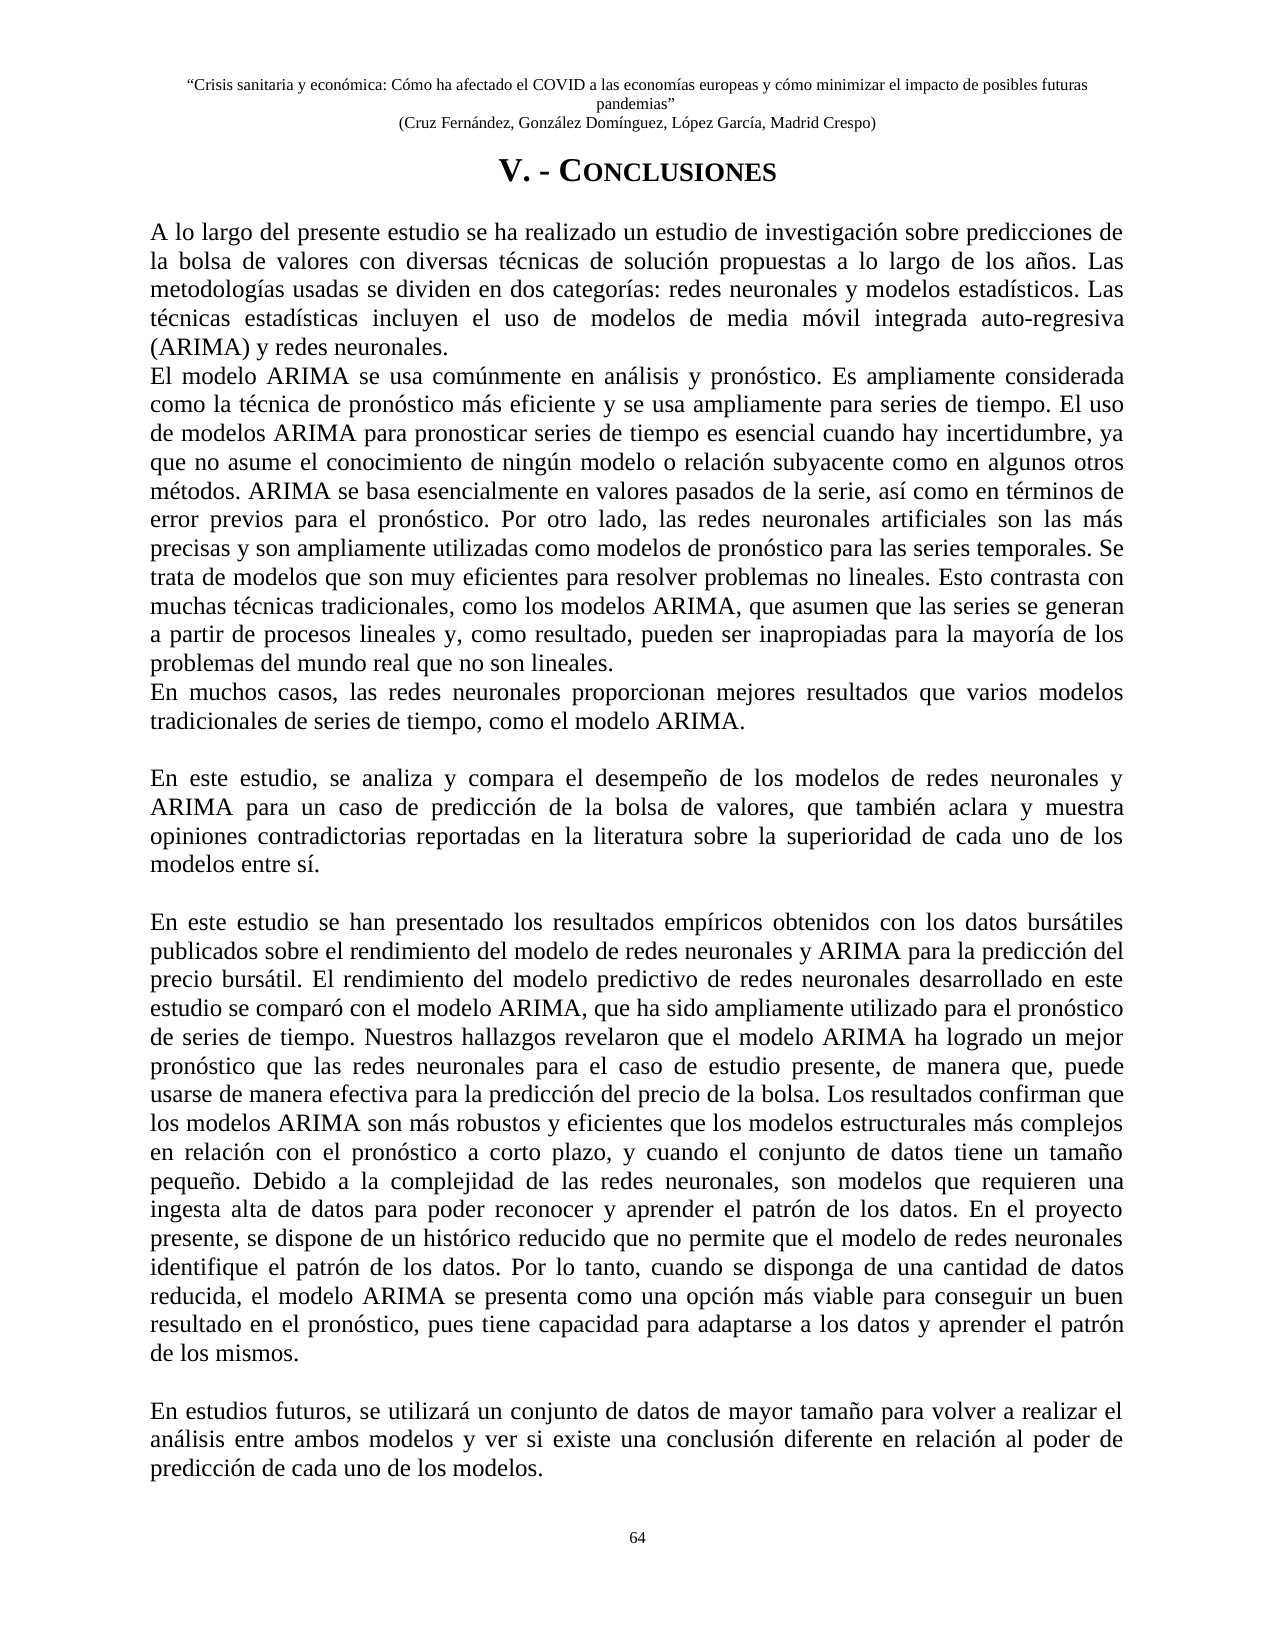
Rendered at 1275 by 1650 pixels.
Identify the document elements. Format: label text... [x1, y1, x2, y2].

text En este estudio se han presentado los resultados empíricos obtenidos con los datos bursátiles publicados sobre el rendimiento del modelo de redes neuronales y ARIMA para la predicción del precio bursátil. El rendimiento del modelo predictivo de redes neuronales desarrollado en este estudio se comparó con el modelo ARIMA, que ha sido ampliamente utilizado para el pronóstico de series de tiempo. Nuestros hallazgos revelaron que el modelo ARIMA ha logrado un mejor pronóstico que las redes neuronales para el caso de estudio presente, de manera que, puede usarse de manera efectiva para la predicción del precio de la bolsa. Los resultados confirman que los modelos ARIMA son más robustos y eficientes que los modelos estructurales más complejos en relación con el pronóstico a corto plazo, y cuando el conjunto de datos tiene un tamaño pequeño. Debido a la complejidad de las redes neuronales, son modelos que requieren una ingesta alta de datos para poder reconocer y aprender el patrón de los datos. En el proyecto presente, se dispone de un histórico reducido que no permite que el modelo de redes neuronales identifique el patrón de los datos. Por lo tanto, cuando se disponga de una cantidad de datos reducida, el modelo ARIMA se presenta como una opción más viable para conseguir un buen resultado en el pronóstico, pues tiene capacidad para adaptarse a los datos y aprender el patrón de los mismos. [150, 907, 1125, 1367]
text A lo largo del presente estudio se ha realizado un estudio de investigación sobre predicciones de la bolsa de valores con diversas técnicas de solución propuestas a lo largo de los años. Las metodologías usadas se dividen en dos categorías: redes neuronales y modelos estadísticos. Las técnicas estadísticas incluyen el uso de modelos de media móvil integrada auto-regresiva (ARIMA) y redes neuronales. [150, 217, 1125, 361]
text El modelo ARIMA se usa comúnmente en análisis y pronóstico. Es ampliamente considerada como la técnica de pronóstico más eficiente y se usa ampliamente para series de tiempo. El uso de modelos ARIMA para pronosticar series de tiempo es esencial cuando hay incertidumbre, ya que no asume el conocimiento de ningún modelo o relación subyacente como en algunos otros métodos. ARIMA se basa esencialmente en valores pasados ​​de la serie, así como en términos de error previos para el pronóstico. Por otro lado, las redes neuronales artificiales son las más precisas y son ampliamente utilizadas como modelos de pronóstico para las series temporales. Se trata de modelos que son muy eficientes para resolver problemas no lineales. Esto contrasta con muchas técnicas tradicionales, como los modelos ARIMA, que asumen que las series se generan a partir de procesos lineales y, como resultado, pueden ser inapropiadas para la mayoría de los problemas del mundo real que no son lineales. [150, 361, 1125, 677]
text En muchos casos, las redes neuronales proporcionan mejores resultados que varios modelos tradicionales de series de tiempo, como el modelo ARIMA. [150, 677, 1125, 734]
text En este estudio, se analiza y compara el desempeño de los modelos de redes neuronales y ARIMA para un caso de predicción de la bolsa de valores, que también aclara y muestra opiniones contradictorias reportadas en la literatura sobre la superioridad de cada uno de los modelos entre sí. [150, 763, 1125, 878]
text En estudios futuros, se utilizará un conjunto de datos de mayor tamaño para volver a realizar el análisis entre ambos modelos y ver si existe una conclusión diferente en relación al poder de predicción de cada uno de los modelos. [150, 1396, 1125, 1482]
text V. - Conclusiones [150, 150, 1125, 188]
